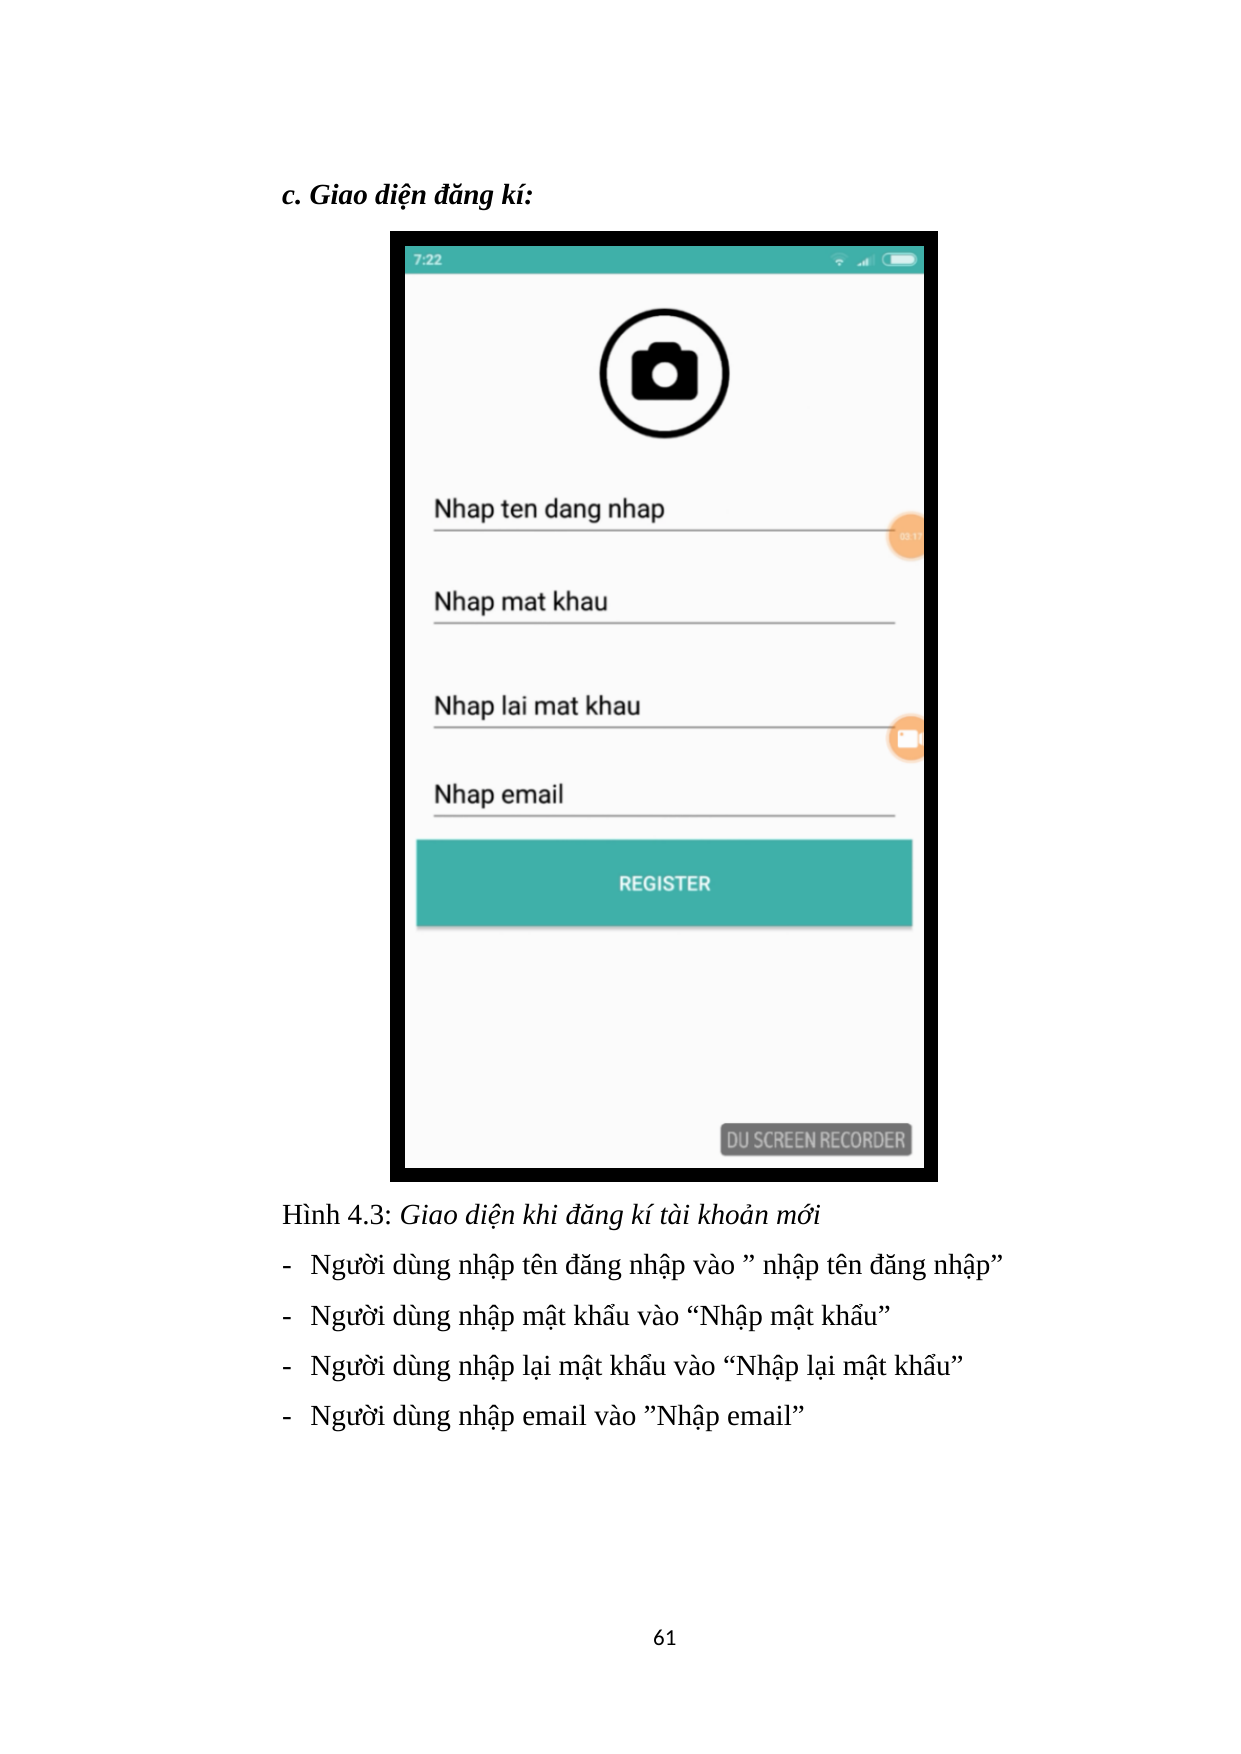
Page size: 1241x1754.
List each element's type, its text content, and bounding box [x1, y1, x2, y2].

picture [405, 246, 924, 1168]
list Người dùng nhập tên đăng nhập vào ” nhập tên đăng nhập” [207, 1247, 1122, 1281]
list Người dùng nhập lại mật khẩu vào “Nhập lại mật khẩu” [207, 1348, 1122, 1382]
text c. Giao diện đăng kí: [207, 177, 1122, 211]
text Hình 4.3: Giao diện khi đăng kí tài khoản mới [207, 1197, 1122, 1231]
list Người dùng nhập mật khẩu vào “Nhập mật khẩu” [207, 1298, 1122, 1331]
list Người dùng nhập email vào ”Nhập email” [207, 1398, 1122, 1432]
